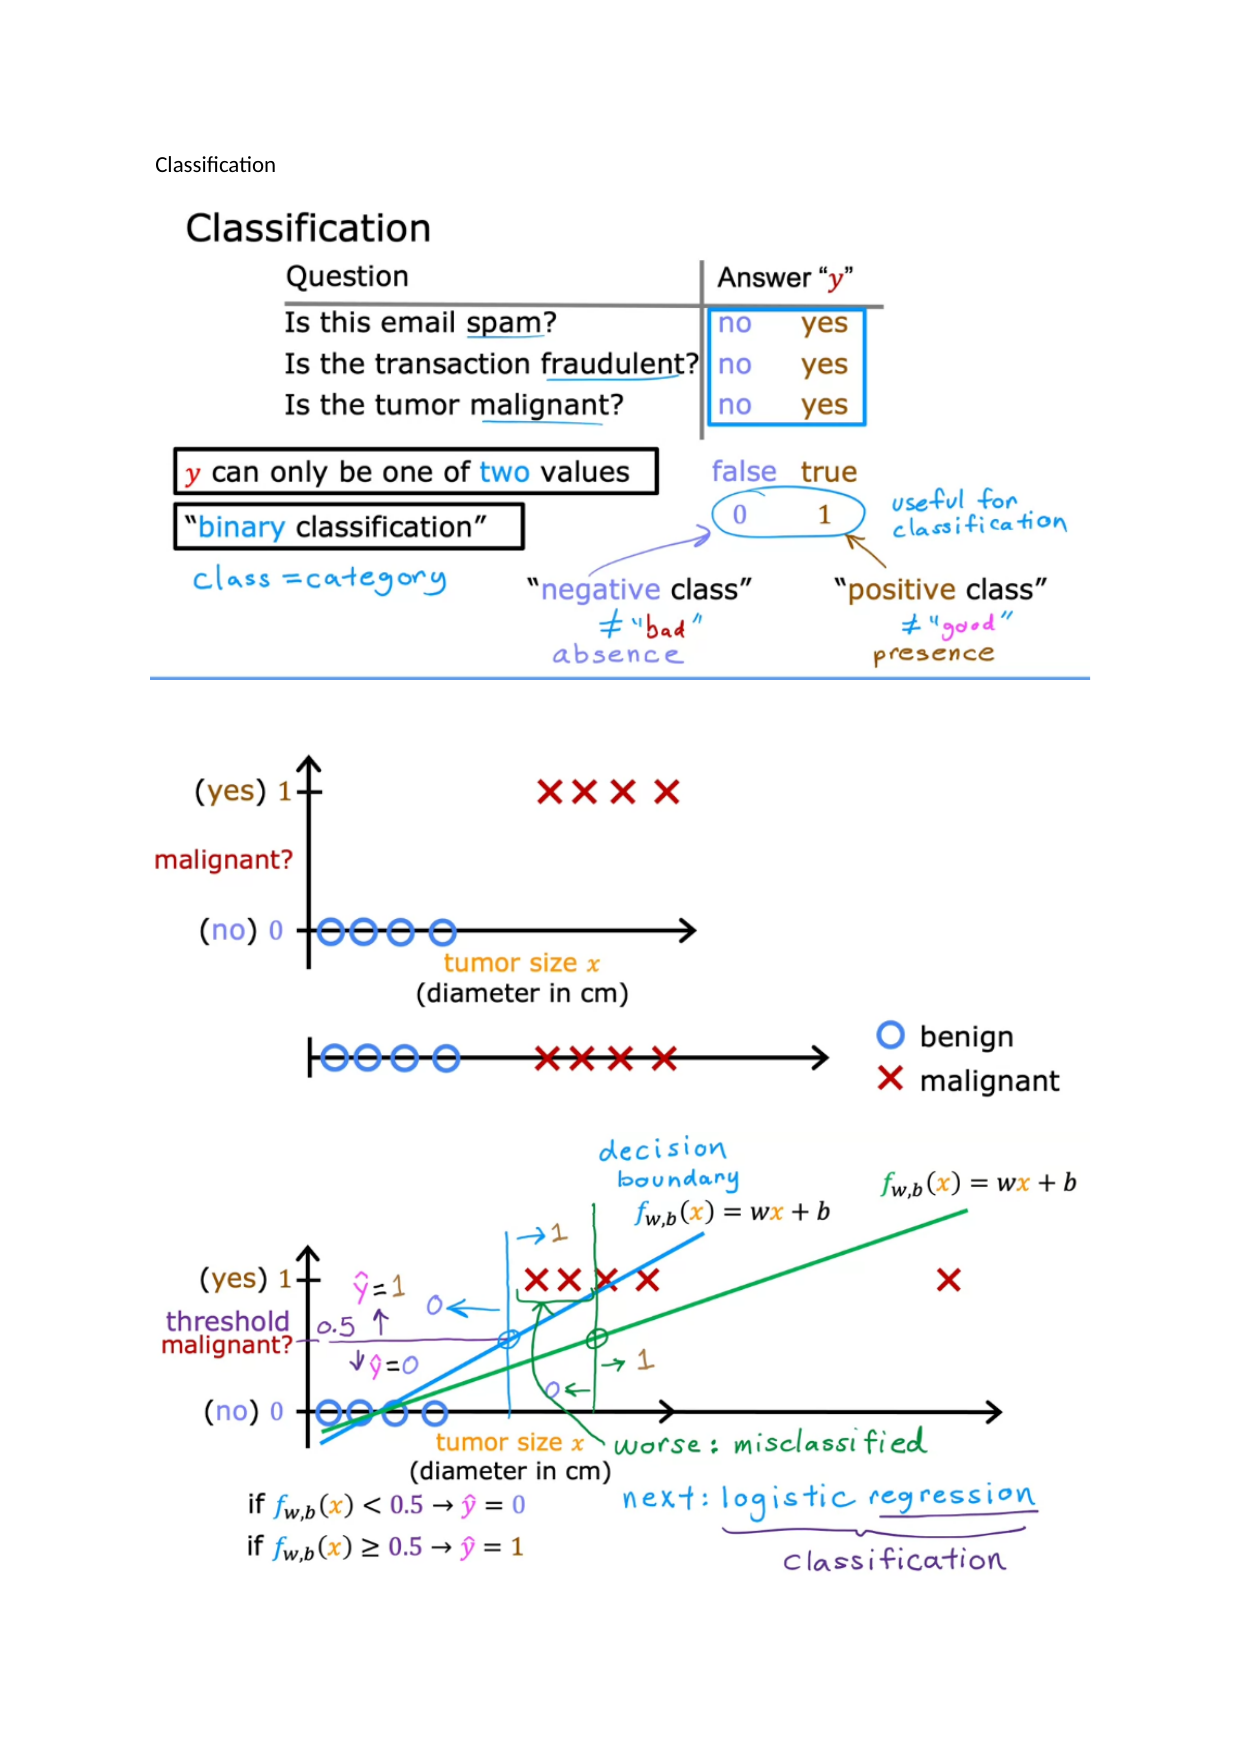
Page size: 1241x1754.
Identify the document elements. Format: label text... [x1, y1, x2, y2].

picture [150, 1132, 1091, 1596]
picture [150, 698, 1091, 1114]
picture [150, 196, 1091, 680]
text Classification [150, 150, 1090, 178]
